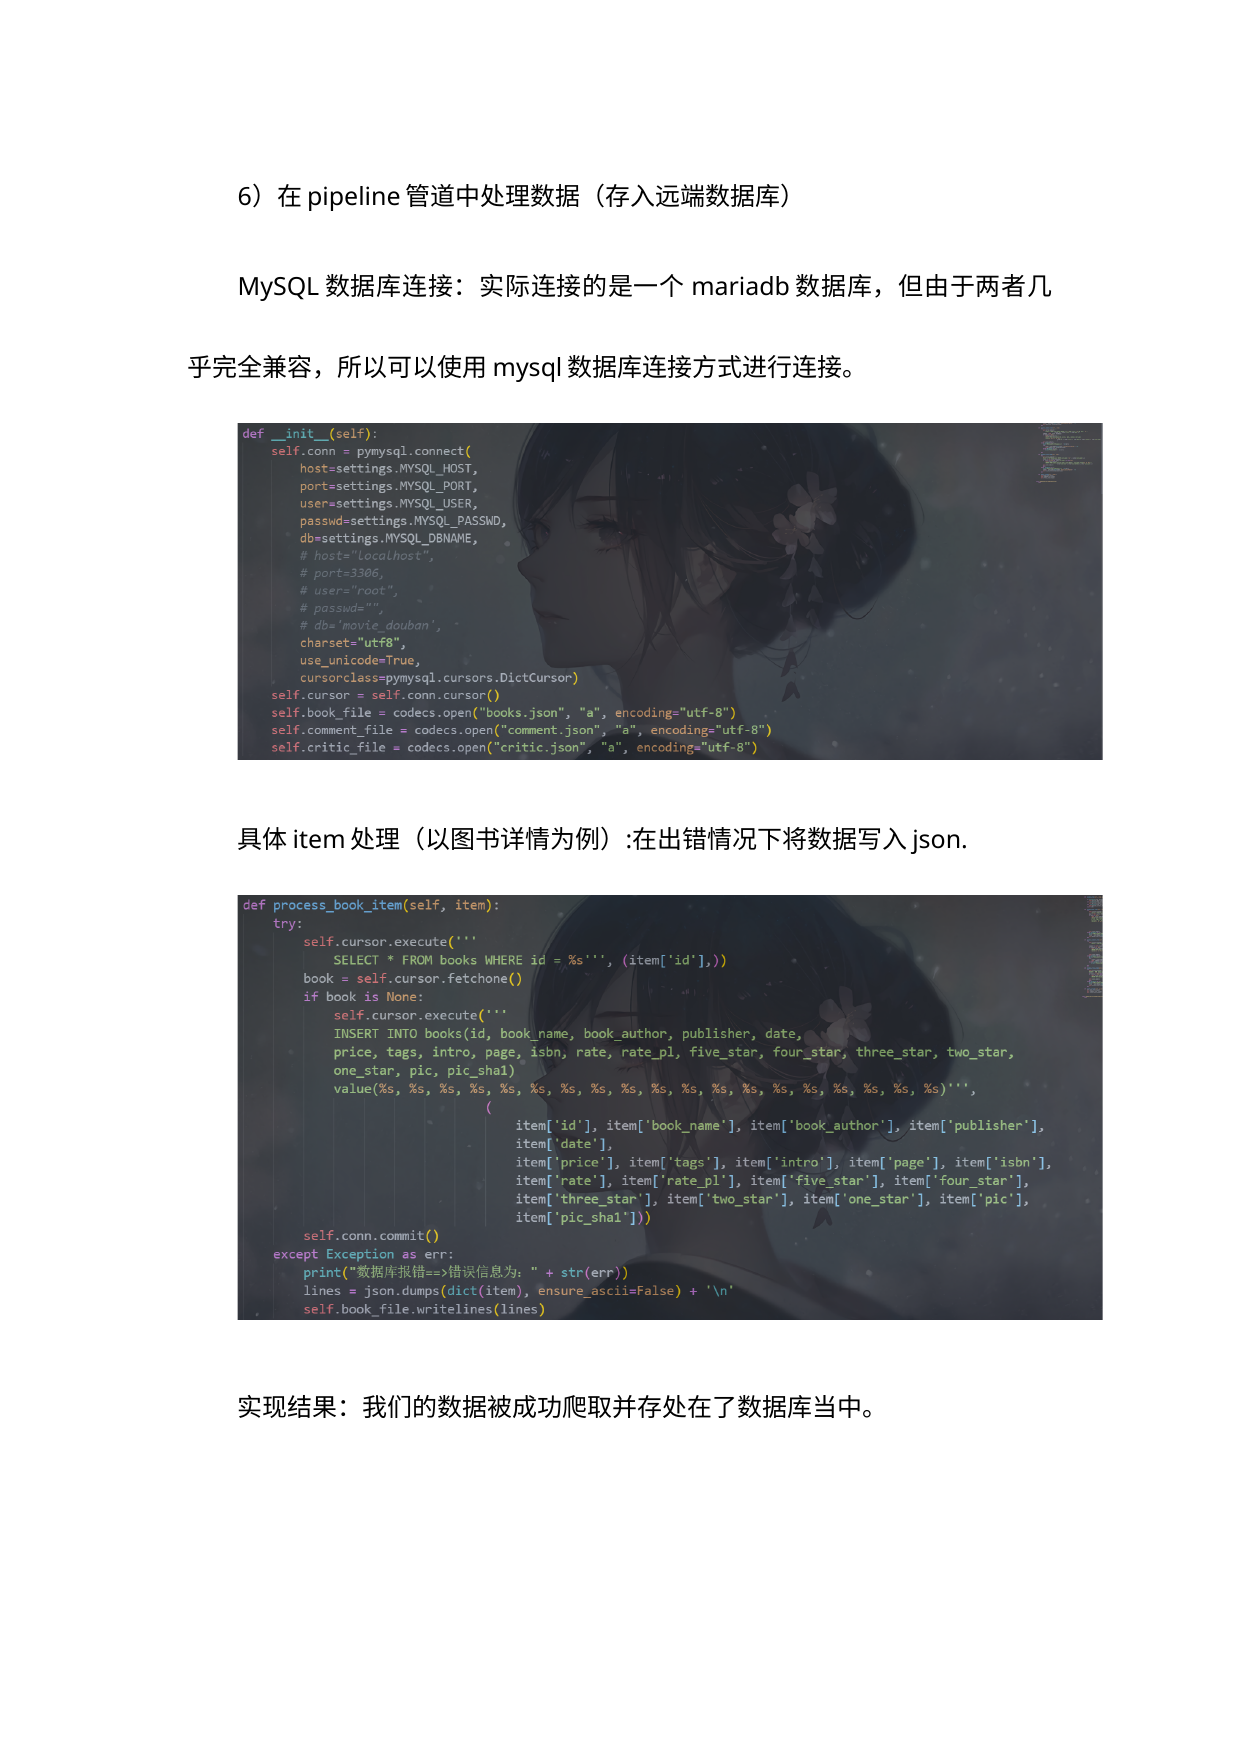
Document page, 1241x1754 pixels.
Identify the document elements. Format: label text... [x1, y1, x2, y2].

text 具体item处理（以图书详情为例）:在出错情况下将数据写入json. [187, 805, 1053, 870]
picture [237, 423, 1103, 760]
text 实现结果：我们的数据被成功爬取并存处在了数据库当中。 [187, 1373, 1053, 1438]
picture [237, 895, 1103, 1320]
text 6）在pipeline管道中处理数据（存入远端数据库） [187, 162, 1053, 227]
text MySQL数据库连接：实际连接的是一个mariadb数据库，但由于两者几乎完全兼容，所以可以使用mysql数据库连接方式进行连接。 [187, 252, 1053, 398]
